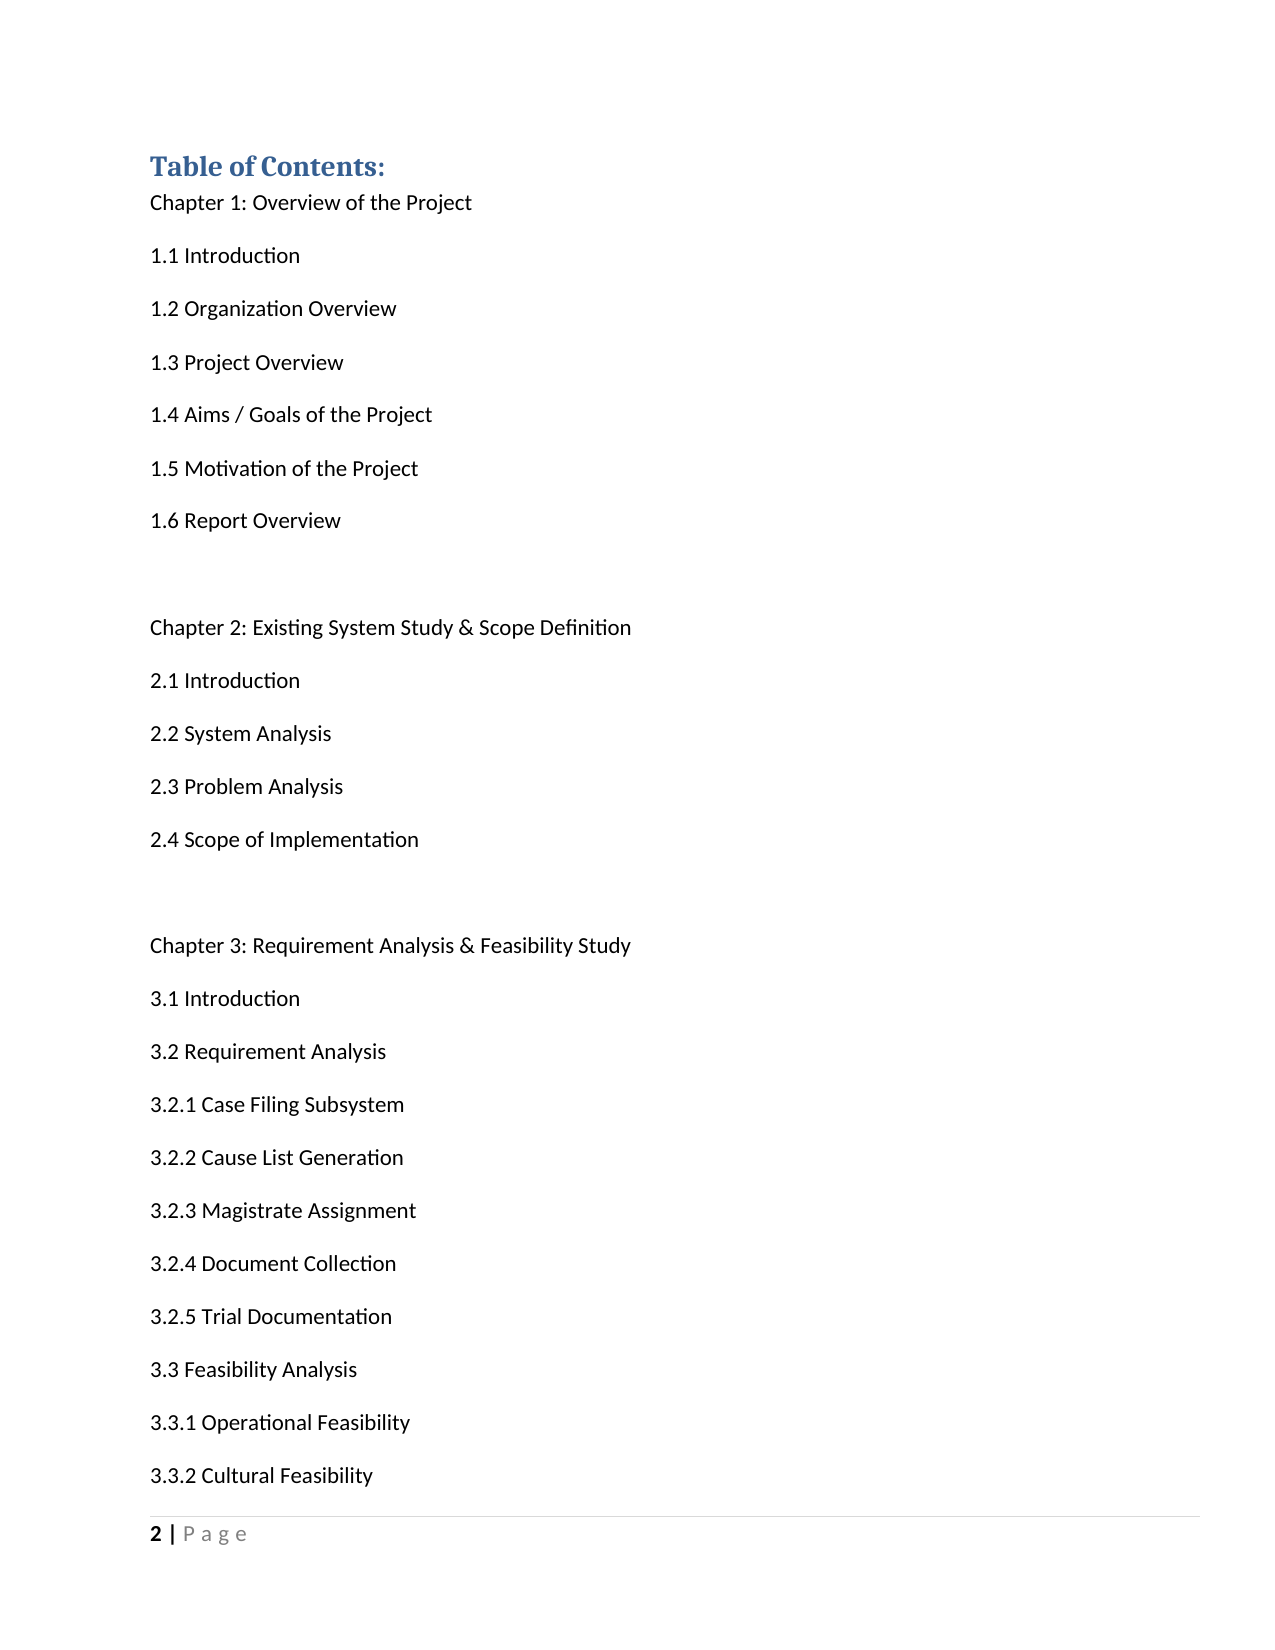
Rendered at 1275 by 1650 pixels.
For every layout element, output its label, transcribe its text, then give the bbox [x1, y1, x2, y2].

text Chapter 1: Overview of the Project [150, 188, 1200, 217]
text 2.4 Scope of Implementation [150, 825, 1200, 853]
text 1.6 Report Overview [150, 507, 1200, 535]
text Chapter 2: Existing System Study & Scope Definition [150, 613, 1200, 641]
subtitle Table of Contents: [150, 150, 1200, 183]
text 3.2.3 Magistrate Assignment [150, 1196, 1200, 1224]
text 1.4 Aims / Goals of the Project [150, 401, 1200, 429]
text 2.3 Problem Analysis [150, 772, 1200, 800]
text 1.5 Motivation of the Project [150, 454, 1200, 482]
text Chapter 3: Requirement Analysis & Feasibility Study [150, 931, 1200, 959]
text 2.1 Introduction [150, 666, 1200, 694]
text 2.2 System Analysis [150, 719, 1200, 747]
text 1.1 Introduction [150, 242, 1200, 269]
text 1.3 Project Overview [150, 348, 1200, 376]
text 3.2.1 Case Filing Subsystem [150, 1090, 1200, 1118]
text 3.3.2 Cultural Feasibility [150, 1461, 1200, 1489]
text 1.2 Organization Overview [150, 294, 1200, 323]
text 3.2.2 Cause List Generation [150, 1143, 1200, 1171]
text 3.3 Feasibility Analysis [150, 1355, 1200, 1383]
text 3.2.5 Trial Documentation [150, 1302, 1200, 1330]
text 3.2.4 Document Collection [150, 1249, 1200, 1277]
text 3.3.1 Operational Feasibility [150, 1408, 1200, 1436]
text 3.2 Requirement Analysis [150, 1037, 1200, 1065]
text 3.1 Introduction [150, 984, 1200, 1012]
